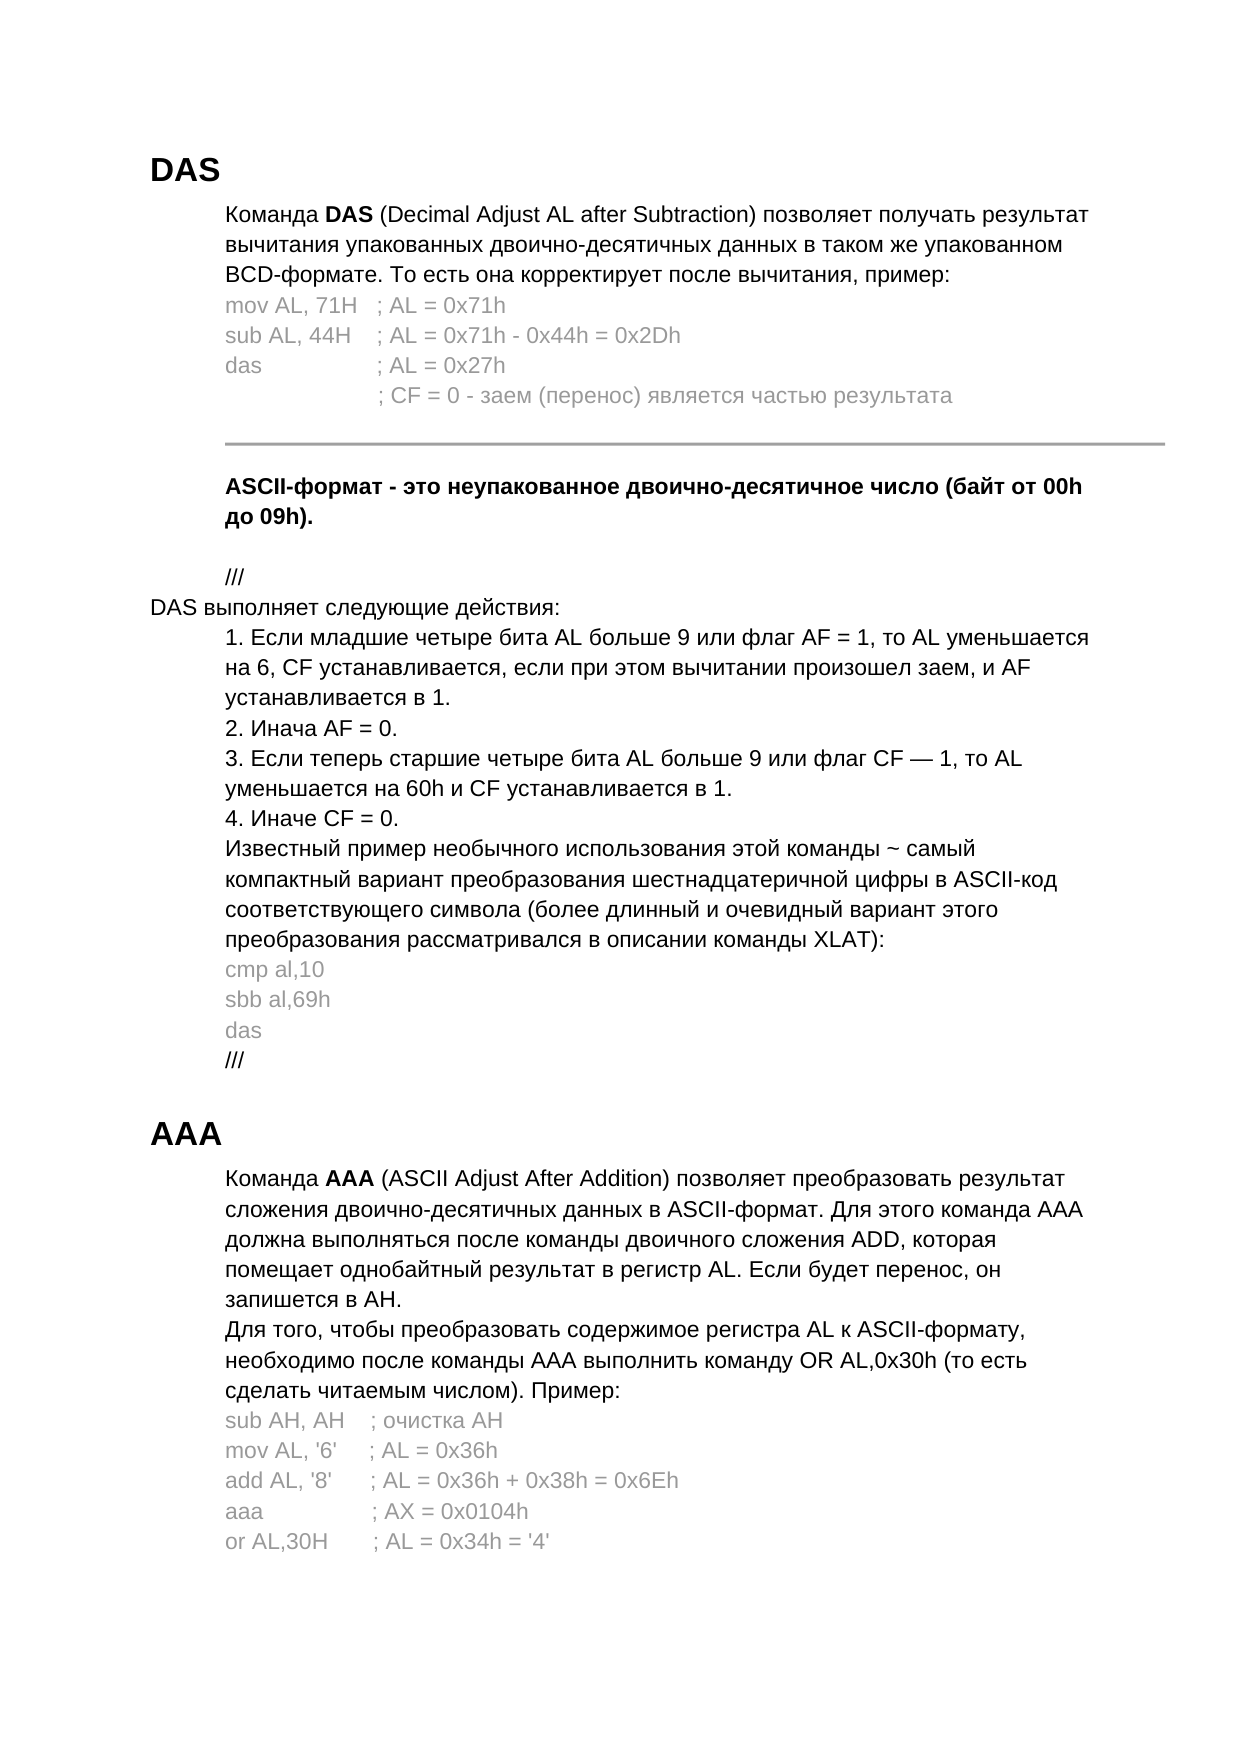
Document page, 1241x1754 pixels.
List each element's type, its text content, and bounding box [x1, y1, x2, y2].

text or AL,30H ; AL = 0x34h = '4' [225, 1528, 1090, 1554]
text mov AL, 71H ; AL = 0x71h [225, 292, 1090, 318]
text /// [225, 1047, 1090, 1073]
text Известный пример необычного использования этой команды ~ самый компактный вариант преобразования шестнадцатеричной цифры в ASCII-код соответствующего символа (более длинный и очевидный вариант этого преобразования рассматривался в описании команды XLAT): [225, 835, 1090, 952]
text sub AH, AH ; очистка AH [225, 1407, 1090, 1433]
text das [225, 1017, 1090, 1043]
text sbb al,69h [225, 986, 1090, 1013]
text sub AL, 44H ; AL = 0x71h - 0x44h = 0x2Dh [225, 322, 1090, 348]
text Для того, чтобы преобразовать содержимое регистра AL к ASCII-формату, необходимо после команды AAA выполнить команду OR AL,0x30h (то есть сделать читаемым числом). Пример: [225, 1316, 1090, 1403]
text 3. Если теперь старшие четыре бита AL больше 9 или флаг CF — 1, то AL уменьшается на 60h и CF устанавливается в 1. [225, 745, 1090, 801]
text Команда DAS (Decimal Adjust AL after Subtraction) позволяет получать результат вычитания упакованных двоично-десятичных данных в таком же упакованном BCD-формате. То есть она корректирует после вычитания, пример: [225, 201, 1090, 288]
subtitle AAA [150, 1114, 1090, 1153]
text Команда AAA (ASCII Adjust After Addition) позволяет преобразовать результат сложения двоично-десятичных данных в ASCII-формат. Для этого команда AAA должна выполняться после команды двоичного сложения ADD, которая помещает однобайтный результат в регистр AL. Если будет перенос, он запишется в AH. [225, 1165, 1090, 1313]
text ; CF = 0 - заем (перенос) является частью результата [225, 382, 1090, 408]
text mov AL, '6' ; AL = 0x36h [225, 1437, 1090, 1464]
text 1. Если младшие четыре бита AL больше 9 или флаг AF = 1, то AL уменьшается на 6, CF устанавливается, если при этом вычитании произошел заем, и AF устанавливается в 1. [225, 624, 1090, 711]
text ASCII-формат - это неупакованное двоично-десятичное число (байт от 00h до 09h). [225, 473, 1090, 529]
text das ; AL = 0x27h [225, 352, 1090, 378]
text add AL, '8' ; AL = 0x36h + 0x38h = 0x6Eh [225, 1467, 1090, 1494]
text DAS выполняет следующие действия: [150, 594, 1090, 620]
text 2. Инача АF = 0. [225, 714, 1090, 741]
subtitle DAS [150, 150, 1090, 188]
text cmp al,10 [225, 956, 1090, 982]
text 4. Иначе CF = 0. [225, 805, 1090, 831]
text /// [225, 563, 1090, 590]
text aaa ; AX = 0x0104h [225, 1498, 1090, 1524]
